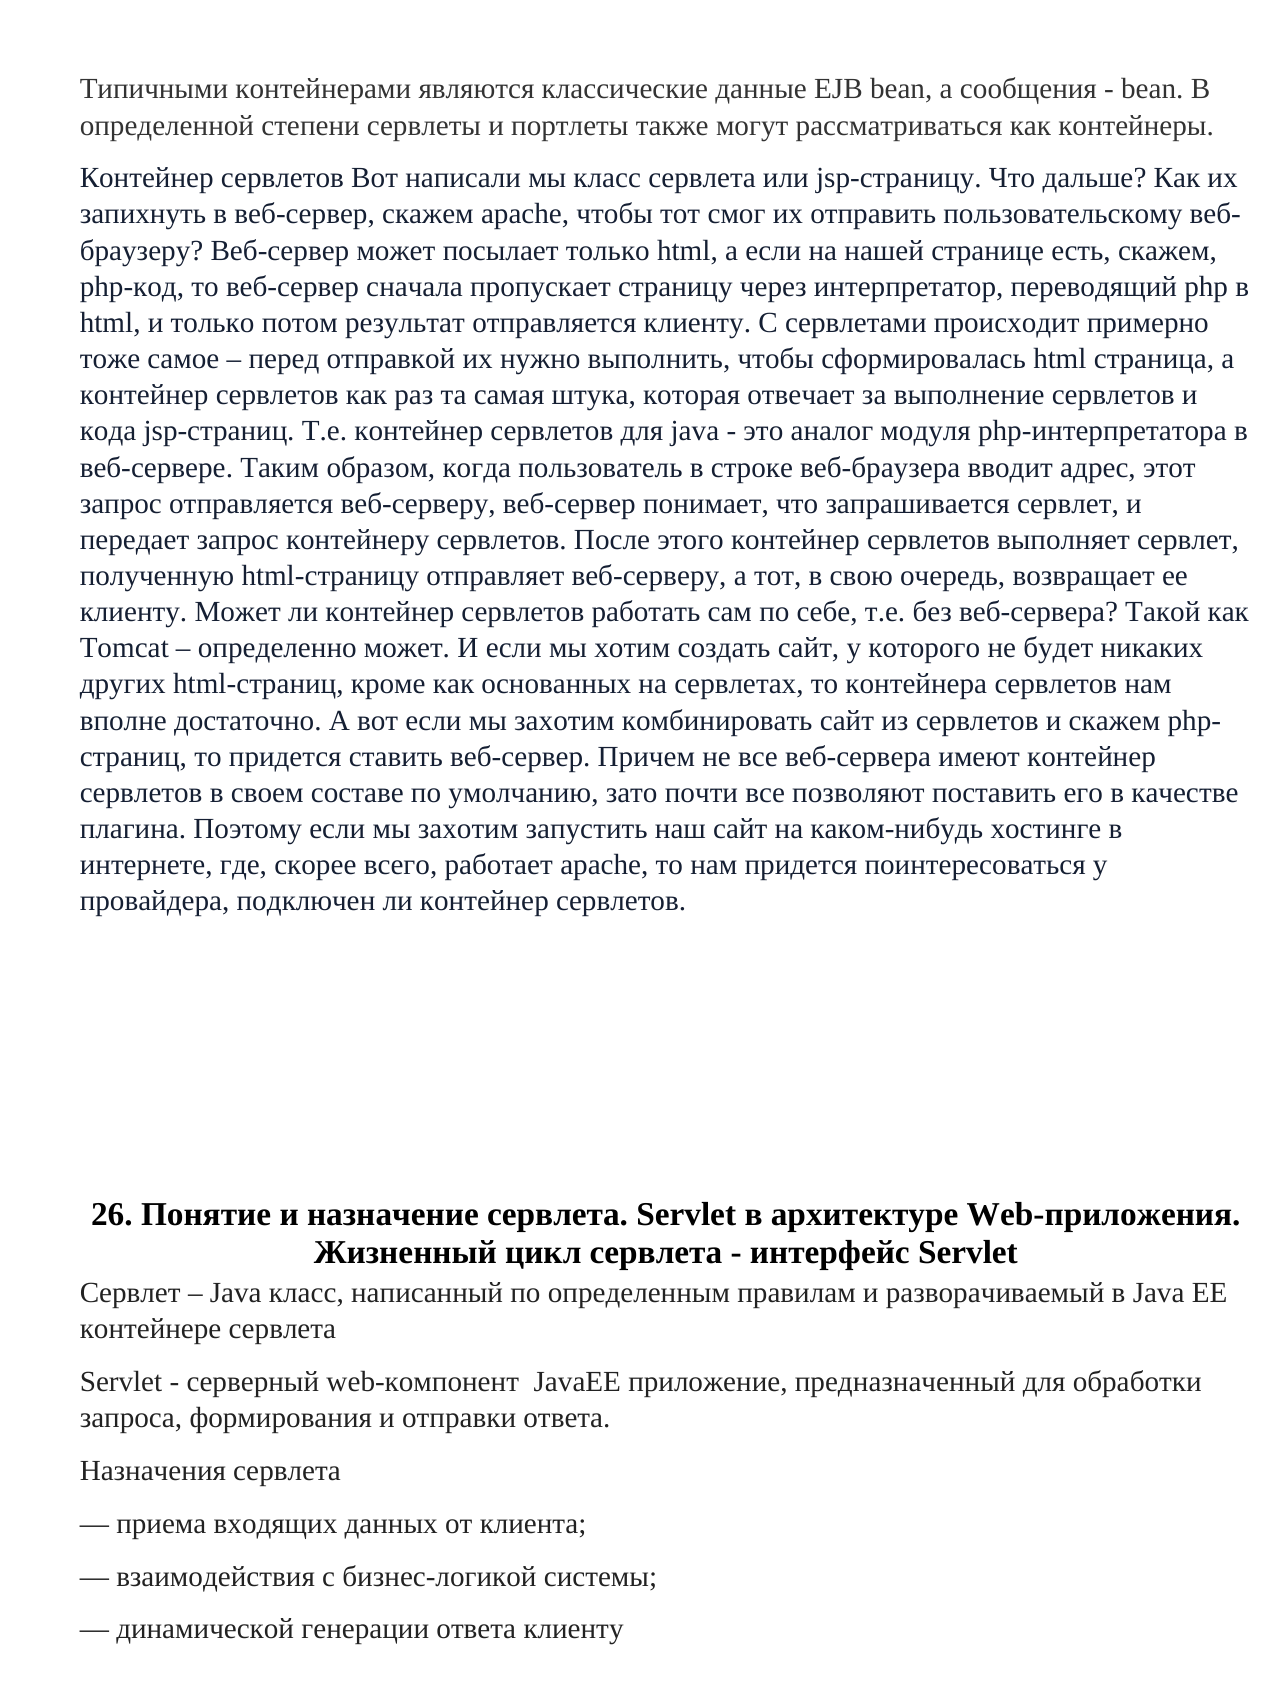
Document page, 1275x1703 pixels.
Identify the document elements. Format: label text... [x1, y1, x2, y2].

text Назначения сервлета [79, 1453, 1252, 1487]
text Типичными контейнерами являются классические данные EJB bean, а сообщения - bean. В определенной степени сервлеты и портлеты также могут рассматриваться как контейнеры. [79, 72, 1252, 141]
text — динамической генерации ответа клиенту [79, 1612, 1252, 1645]
text 26. Понятие и назначение сервлета. Servlet в архитектуре Web-приложения. Жизненный цикл сервлета - интерфейс Servlet [79, 1194, 1252, 1271]
text Контейнер сервлетов Вот написали мы класс сервлета или jsp-страницу. Что дальше? Как их запихнуть в веб-сервер, скажем apache, чтобы тот смог их отправить пользовательскому веб-браузеру? Веб-сервер может посылает только html, а если на нашей странице есть, скажем, php-код, то веб-сервер сначала пропускает страницу через интерпретатор, переводящий php в html, и только потом результат отправляется клиенту. С сервлетами происходит примерно тоже самое – перед отправкой их нужно выполнить, чтобы сформировалась html страница, а контейнер сервлетов как раз та самая штука, которая отвечает за выполнение сервлетов и кода jsp-страниц. Т.е. контейнер сервлетов для java - это аналог модуля php-интерпретатора в веб-сервере. Таким образом, когда пользователь в строке веб-браузера вводит адрес, этот запрос отправляется веб-серверу, веб-сервер понимает, что запрашивается сервлет, и передает запрос контейнеру сервлетов. После этого контейнер сервлетов выполняет сервлет, полученную html-страницу отправляет веб-серверу, а тот, в свою очередь, возвращает ее клиенту. Может ли контейнер сервлетов работать сам по себе, т.е. без веб-сервера? Такой как Tomcat – определенно может. И если мы хотим создать сайт, у которого не будет никаких других html-страниц, кроме как основанных на сервлетах, то контейнера сервлетов нам вполне достаточно. А вот если мы захотим комбинировать сайт из сервлетов и скажем php-страниц, то придется ставить веб-сервер. Причем не все веб-сервера имеют контейнер сервлетов в своем составе по умолчанию, зато почти все позволяют поставить его в качестве плагина. Поэтому если мы захотим запустить наш сайт на каком-нибудь хостинге в интернете, где, скорее всего, работает apache, то нам придется поинтересоваться у провайдера, подключен ли контейнер сервлетов. [79, 161, 1252, 917]
text — взаимодействия с бизнес-логикой системы; [79, 1559, 1252, 1592]
text — приема входящих данных от клиента; [79, 1506, 1252, 1539]
text Servlet - серверный web-компонент JavaEE приложение, предназначенный для обработки запроса, формирования и отправки ответа. [79, 1364, 1252, 1434]
text Сервлет – Java класс, написанный по определенным правилам и разворачиваемый в Java EE контейнере сервлета [79, 1275, 1252, 1345]
